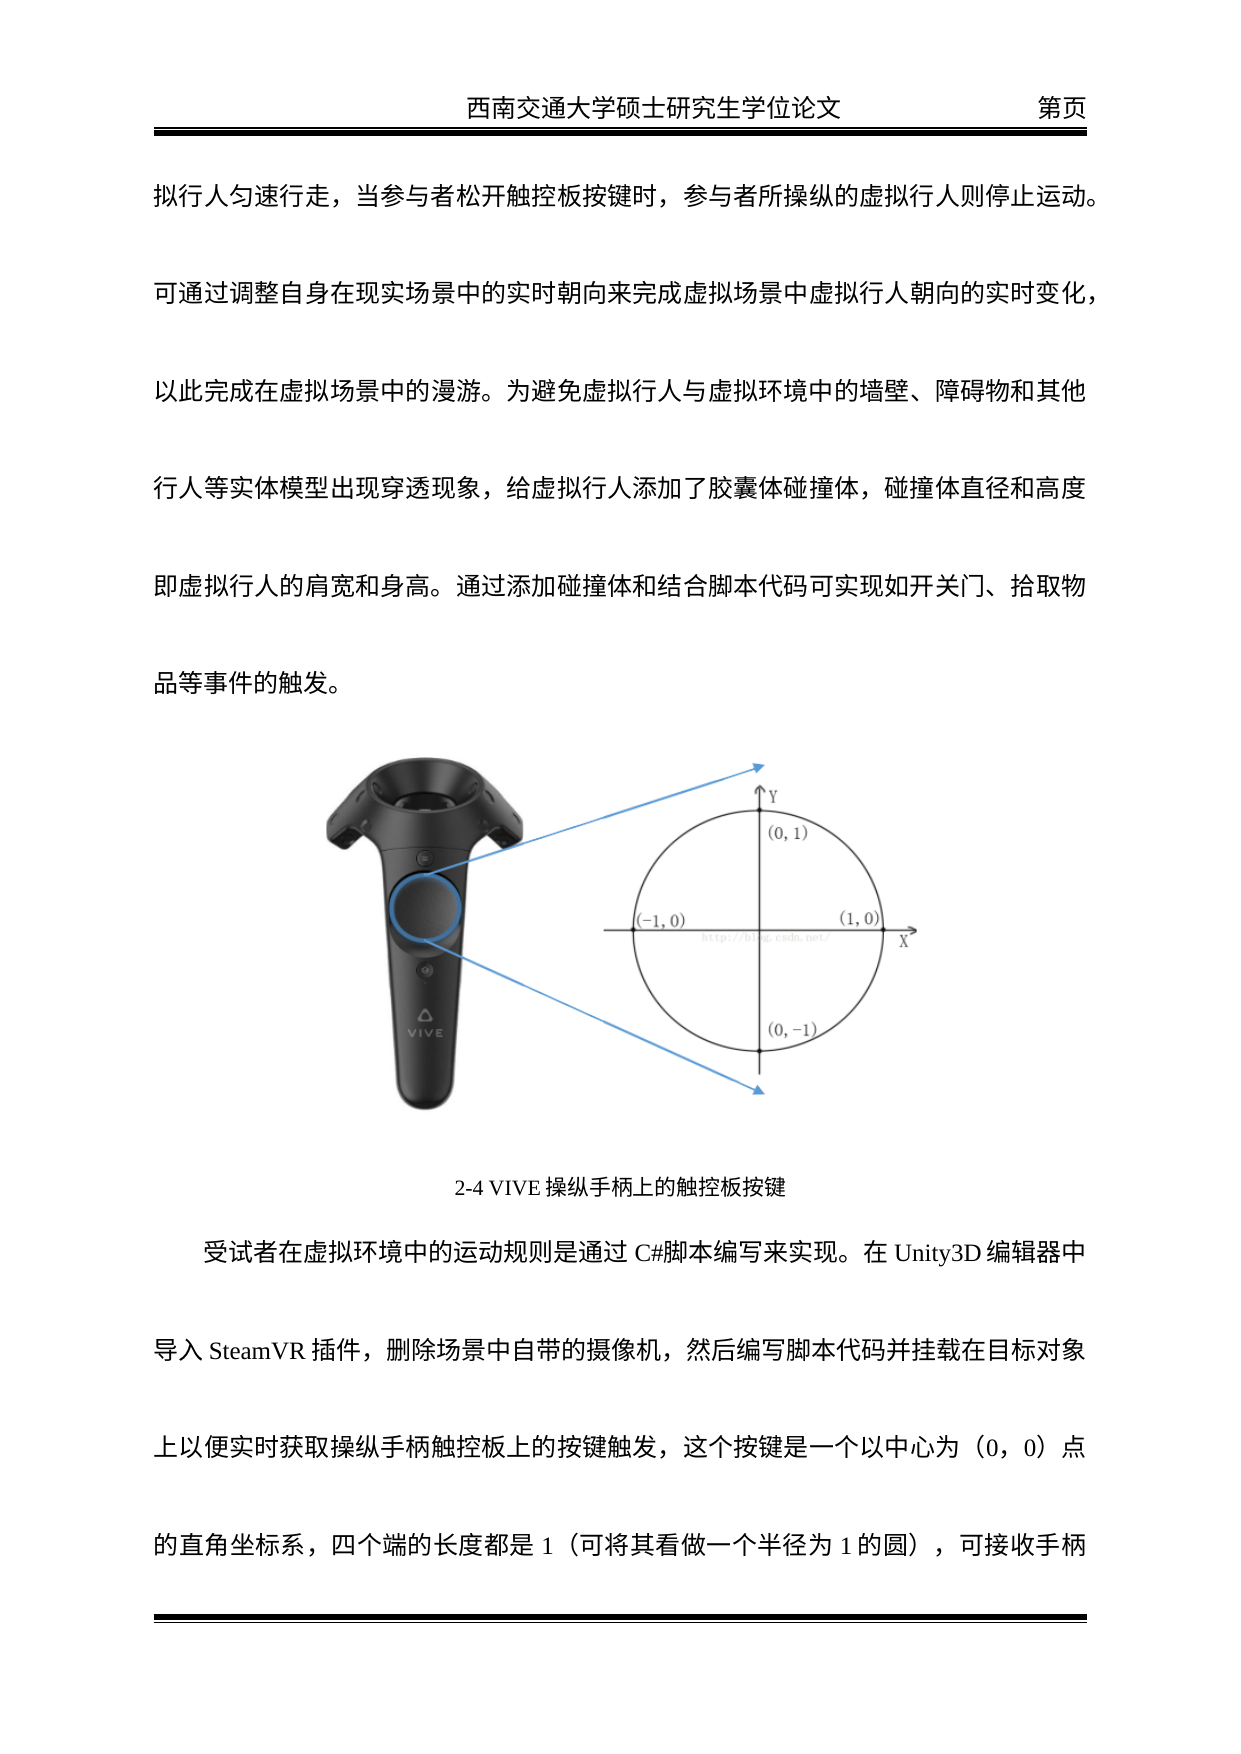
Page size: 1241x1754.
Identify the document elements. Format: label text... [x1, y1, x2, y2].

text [153, 1218, 1087, 1576]
text 2-4 VIVE操纵手柄上的触控板按键 [153, 1170, 1087, 1202]
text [153, 162, 1087, 714]
